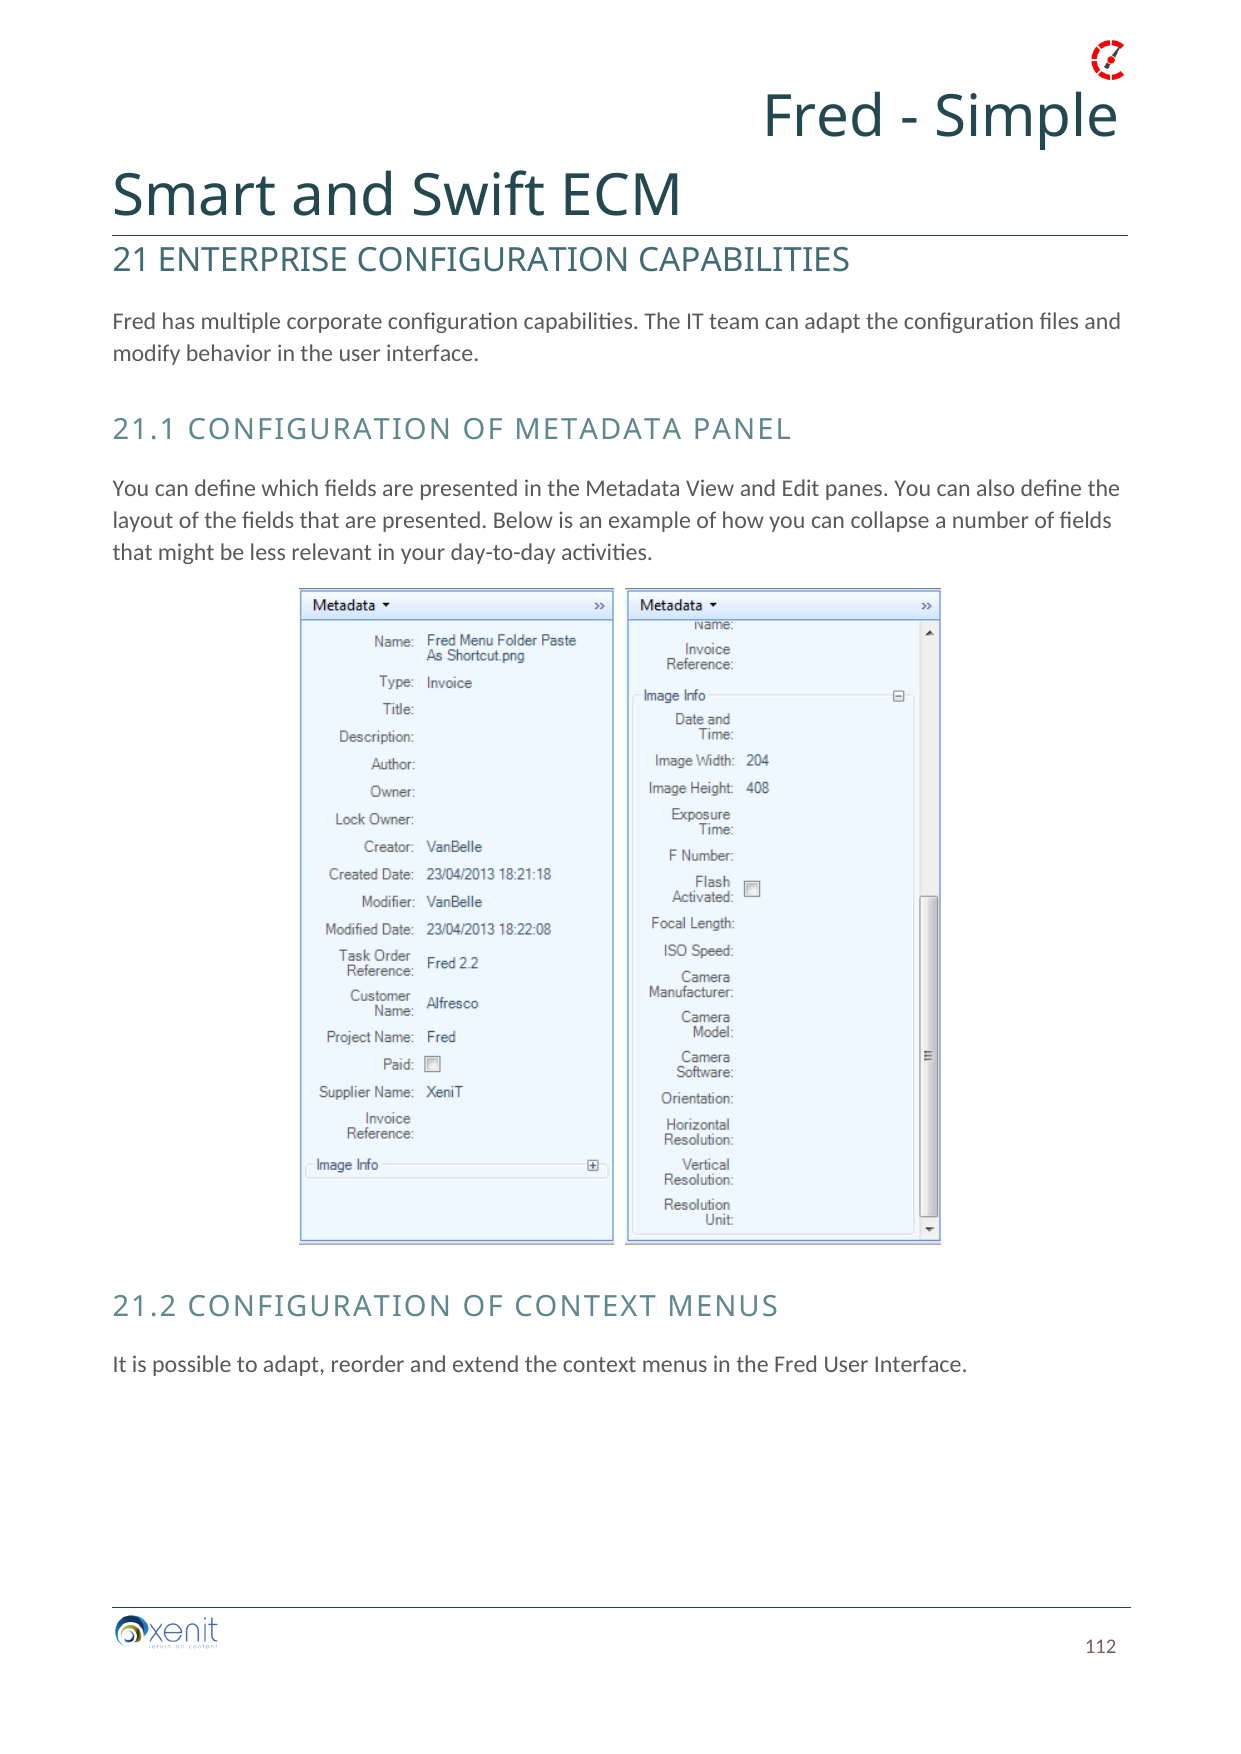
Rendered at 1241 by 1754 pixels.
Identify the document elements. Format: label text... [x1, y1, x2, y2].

text Fred has multiple corporate configuration capabilities. The IT team can adapt the configuration files and modify behavior in the user interface. [112, 306, 1128, 368]
subtitle Configuration of metadata panel [112, 408, 1128, 448]
picture [299, 588, 615, 1245]
text You can define which fields are presented in the Metadata View and Edit panes. You can also define the layout of the fields that are presented. Below is an example of how you can collapse a number of fields that might be less relevant in your day-to-day activities. [112, 473, 1128, 567]
picture [625, 588, 942, 1245]
picture [112, 1610, 222, 1654]
subtitle Configuration of context menus [112, 1285, 1128, 1324]
subtitle Enterprise configuration capabilities [112, 236, 1128, 281]
text It is possible to adapt, reorder and extend the context menus in the Fred User Interface. [112, 1349, 1128, 1379]
picture [1087, 37, 1130, 83]
